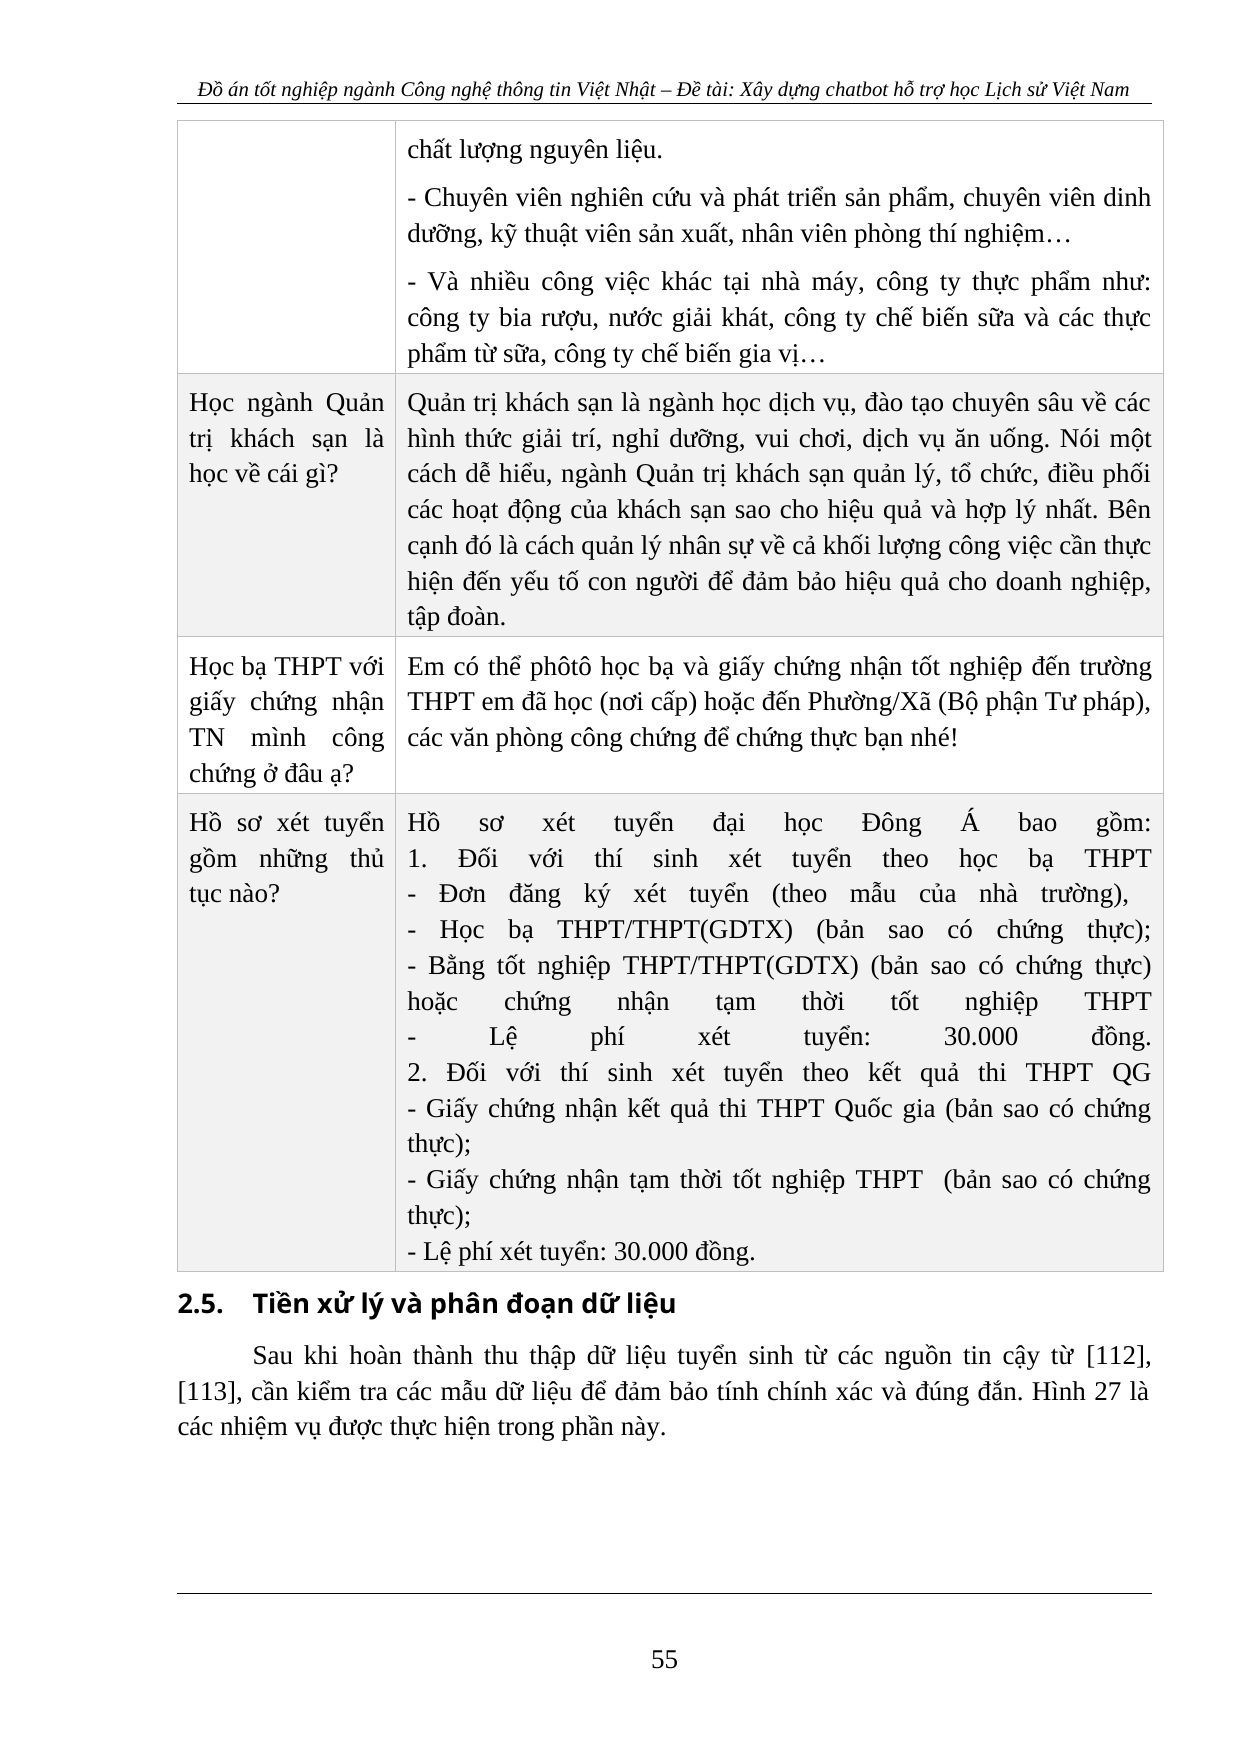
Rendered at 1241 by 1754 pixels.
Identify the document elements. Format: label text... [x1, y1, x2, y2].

table_cell Hồ sơ xét tuyển gồm những thủ tục nào? [178, 794, 395, 1271]
subtitle Tiền xử lý và phân đoạn dữ liệu [177, 1284, 1152, 1321]
table_cell Học bạ THPT với giấy chứng nhận TN mình công chứng ở đâu ạ? [178, 637, 395, 792]
text Sau khi hoàn thành thu thập dữ liệu tuyển sinh từ các nguồn tin cậy từ , cần kiểm tra các mẫu dữ liệu để đảm bảo tính chính xác và đúng đắn. Hình 27 là các nhiệm vụ được thực hiện trong phần này. [177, 1339, 1152, 1442]
table_cell Quản trị khách sạn là ngành học dịch vụ, đào tạo chuyên sâu về các hình thức giải trí, nghỉ dưỡng, vui chơi, dịch vụ ăn uống. Nói một cách dễ hiểu, ngành Quản trị khách sạn quản lý, tổ chức, điều phối các hoạt động của khách sạn sao cho hiệu quả và hợp lý nhất. Bên cạnh đó là cách quản lý nhân sự về cả khối lượng công việc cần thực hiện đến yếu tố con người để đảm bảo hiệu quả cho doanh nghiệp, tập đoàn. [396, 374, 1163, 636]
table_cell Hồ sơ xét tuyển đại học Đông Á bao gồm: 1. Đối với thí sinh xét tuyển theo học bạ THPT - Đơn đăng ký xét tuyển (theo mẫu của nhà trường), - Học bạ THPT/THPT(GDTX) (bản sao có chứng thực); - Bằng tốt nghiệp THPT/THPT(GDTX) (bản sao có chứng thực) hoặc chứng nhận tạm thời tốt nghiệp THPT - Lệ phí xét tuyển: 30.000 đồng. 2. Đối với thí sinh xét tuyển theo kết quả thi THPT QG - Giấy chứng nhận kết quả thi THPT Quốc gia (bản sao có chứng thực); - Giấy chứng nhận tạm thời tốt nghiệp THPT (bản sao có chứng thực); - Lệ phí xét tuyển: 30.000 đồng. [396, 794, 1163, 1271]
table_cell Em có thể phôtô học bạ và giấy chứng nhận tốt nghiệp đến trường THPT em đã học (nơi cấp) hoặc đến Phường/Xã (Bộ phận Tư pháp), các văn phòng công chứng để chứng thực bạn nhé! [396, 637, 1163, 792]
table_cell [396, 121, 1163, 372]
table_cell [178, 121, 395, 372]
table_cell Học ngành Quản trị khách sạn là học về cái gì? [178, 374, 395, 636]
